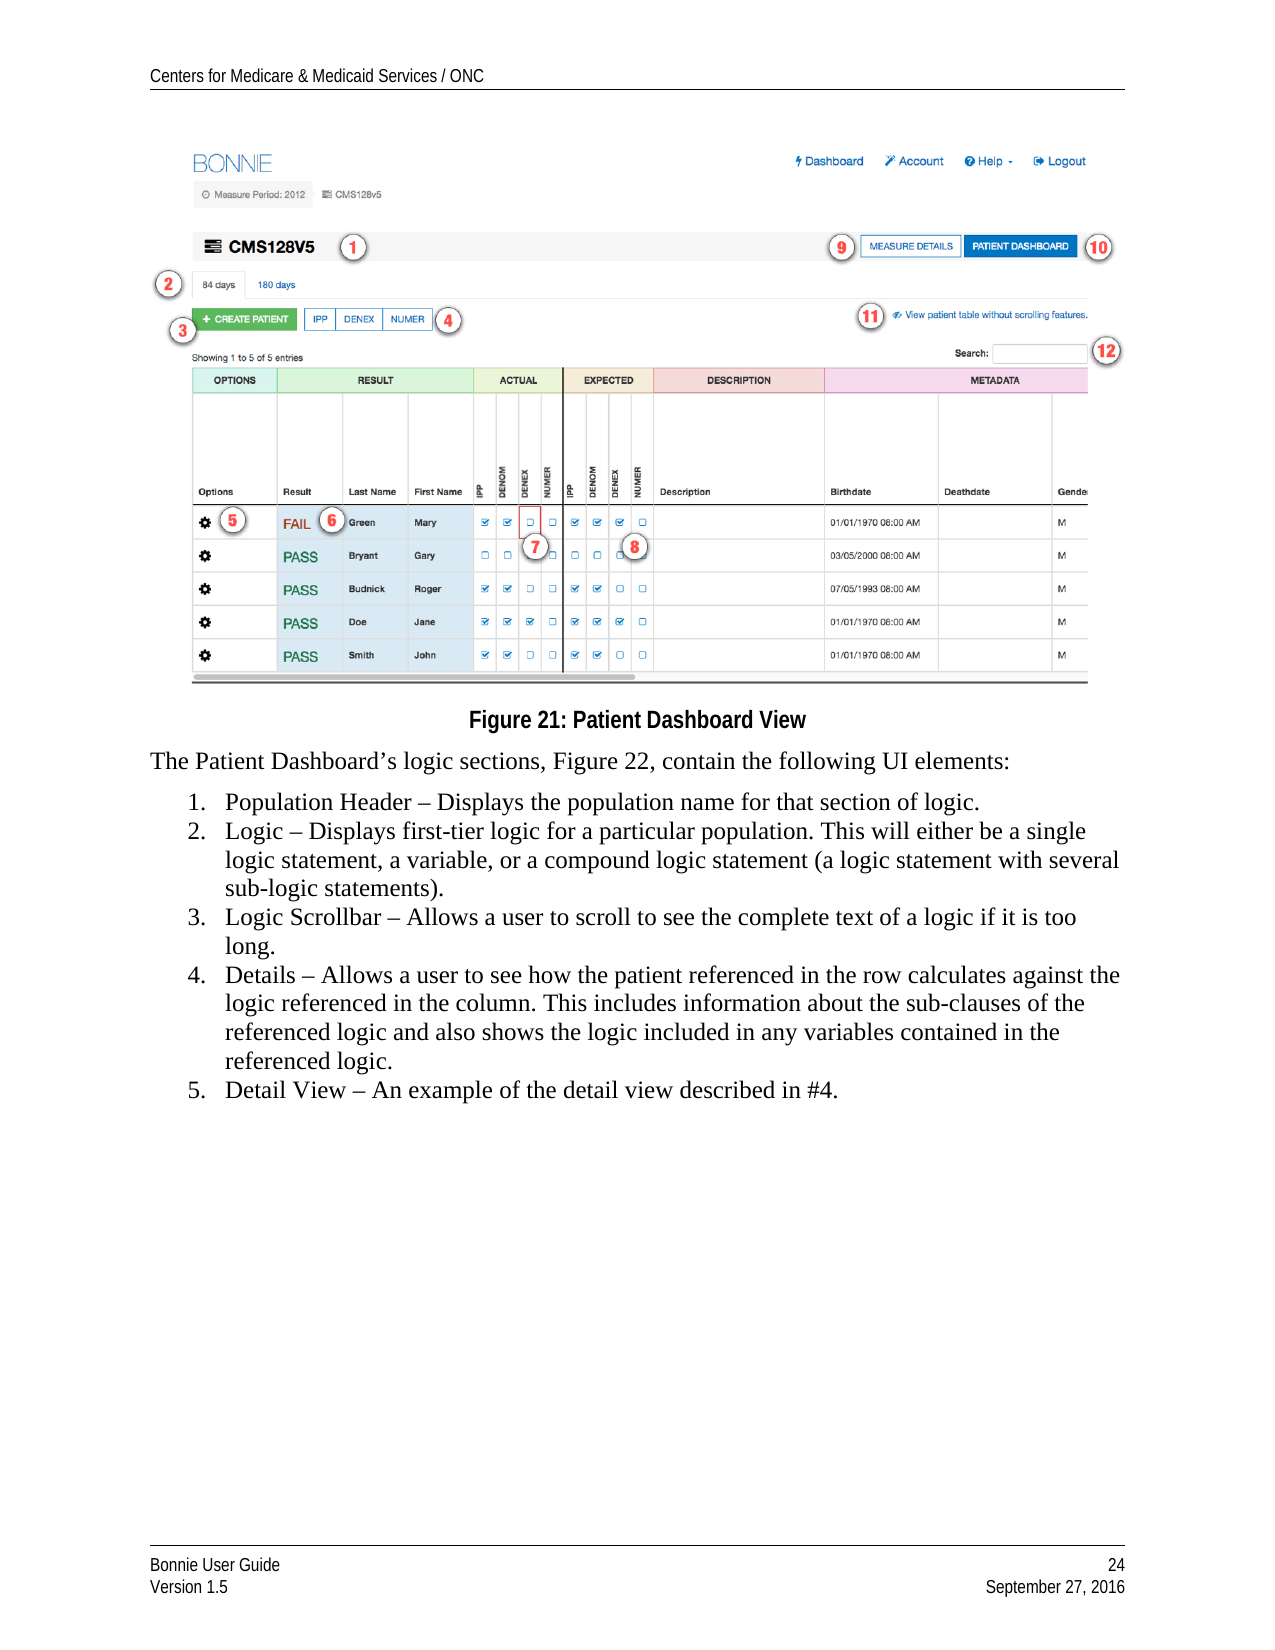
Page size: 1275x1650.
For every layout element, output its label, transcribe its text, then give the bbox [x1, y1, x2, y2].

list Population Header – Displays the population name for that section of logic. [187, 787, 1125, 816]
list Logic Scrollbar – Allows a user to scroll to see the complete text of a logic if it is too long. [187, 902, 1125, 960]
text The Patient Dashboard’s logic sections, Figure 22, contain the following UI elements: [150, 746, 1125, 775]
list Logic – Displays first-tier logic for a particular population. This will either be a single logic statement, a variable, or a compound logic statement (a logic statement with several sub-logic statements). [187, 816, 1125, 902]
list Details – Allows a user to see how the patient referenced in the row calculates against the logic referenced in the column. This includes information about the sub-clauses of the referenced logic and also shows the logic included in any variables contained in the referenced logic. [187, 960, 1125, 1075]
list Detail View – An example of the detail view described in #4. [187, 1075, 1125, 1103]
picture [150, 150, 1125, 693]
text Figure 21: Patient Dashboard View [150, 705, 1125, 733]
